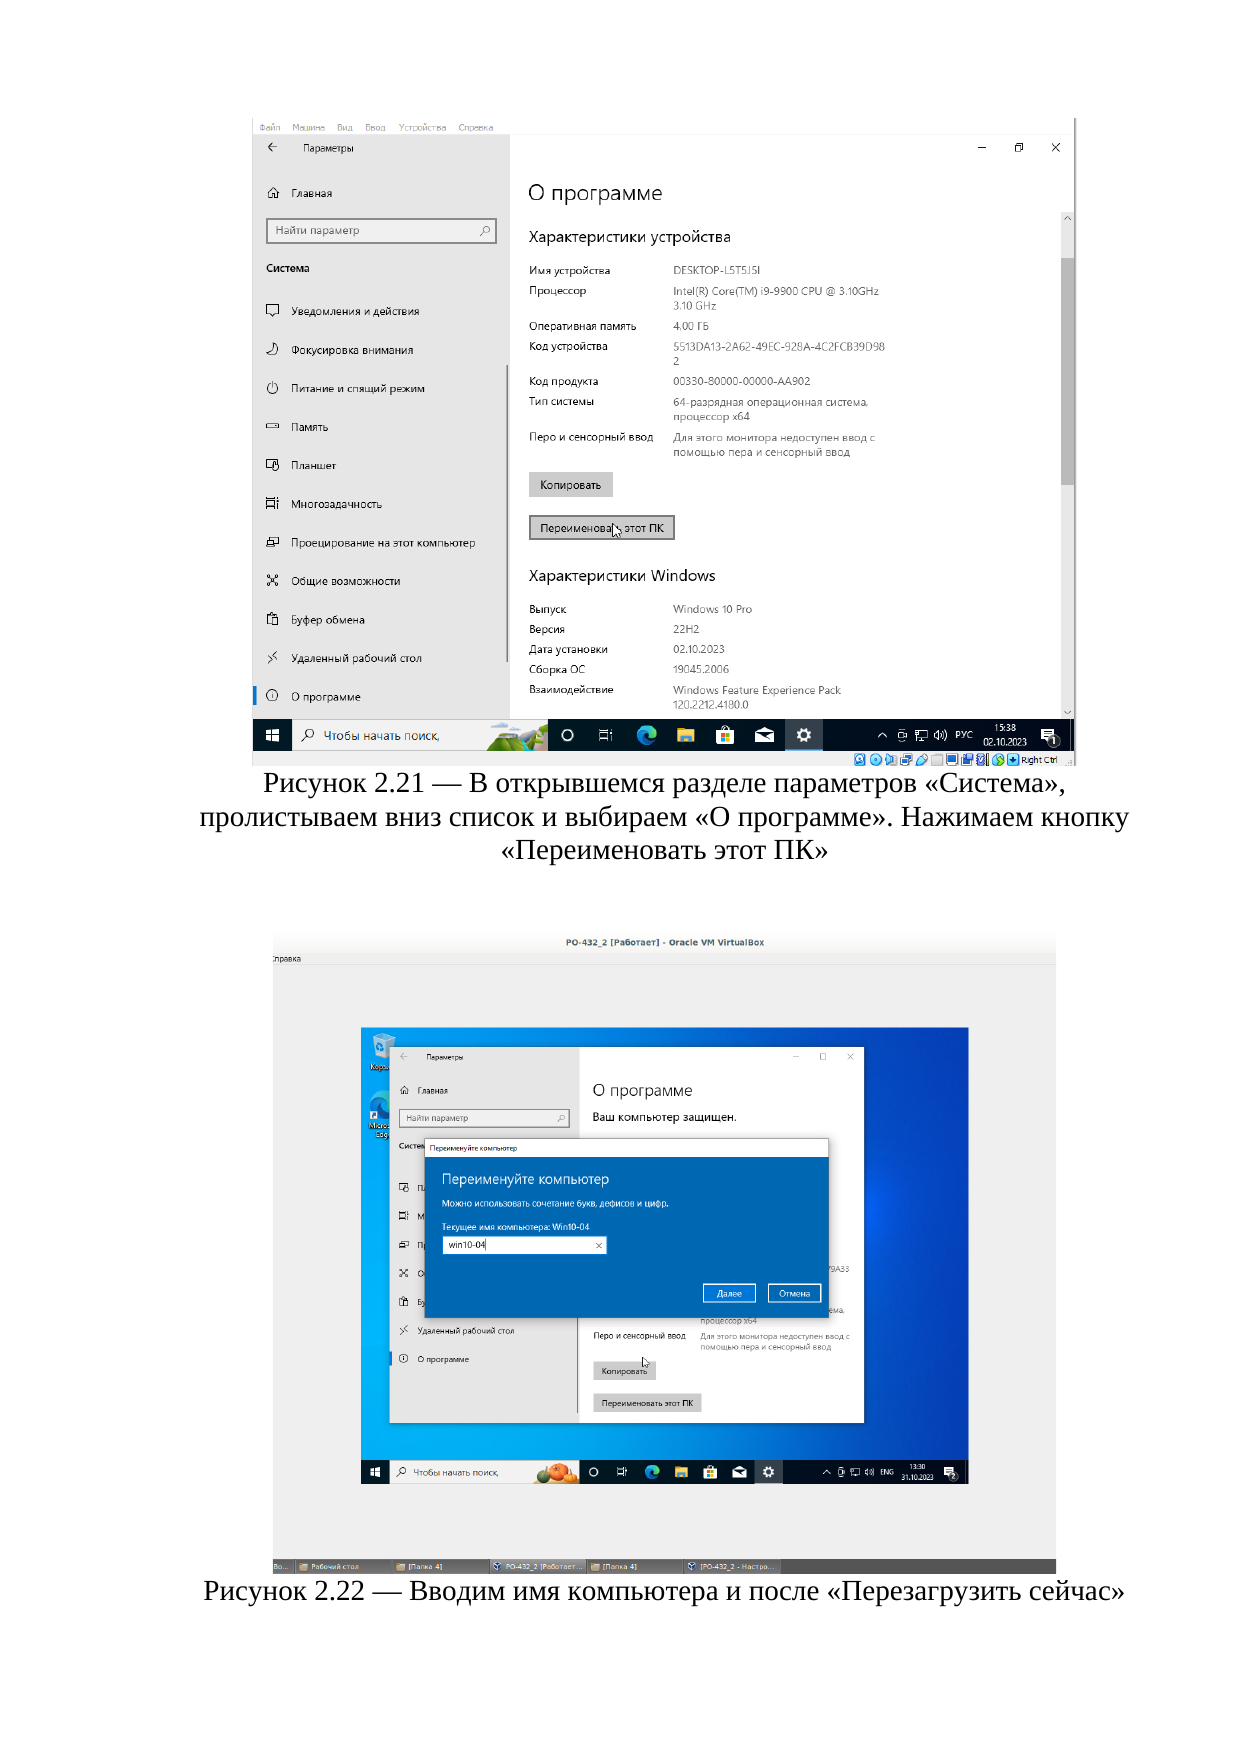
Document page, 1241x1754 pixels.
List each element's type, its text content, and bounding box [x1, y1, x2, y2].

picture [252, 118, 1077, 766]
picture [272, 932, 1057, 1574]
text Рисунок 2.22 — Вводим имя компьютера и после «Перезагрузить сейчас» [177, 1573, 1152, 1607]
text Рисунок 2.21 — В открывшемся разделе параметров «Система», пролистываем вниз список и выбираем «О программе». Нажимаем кнопку «Переименовать этот ПК» [177, 765, 1152, 866]
